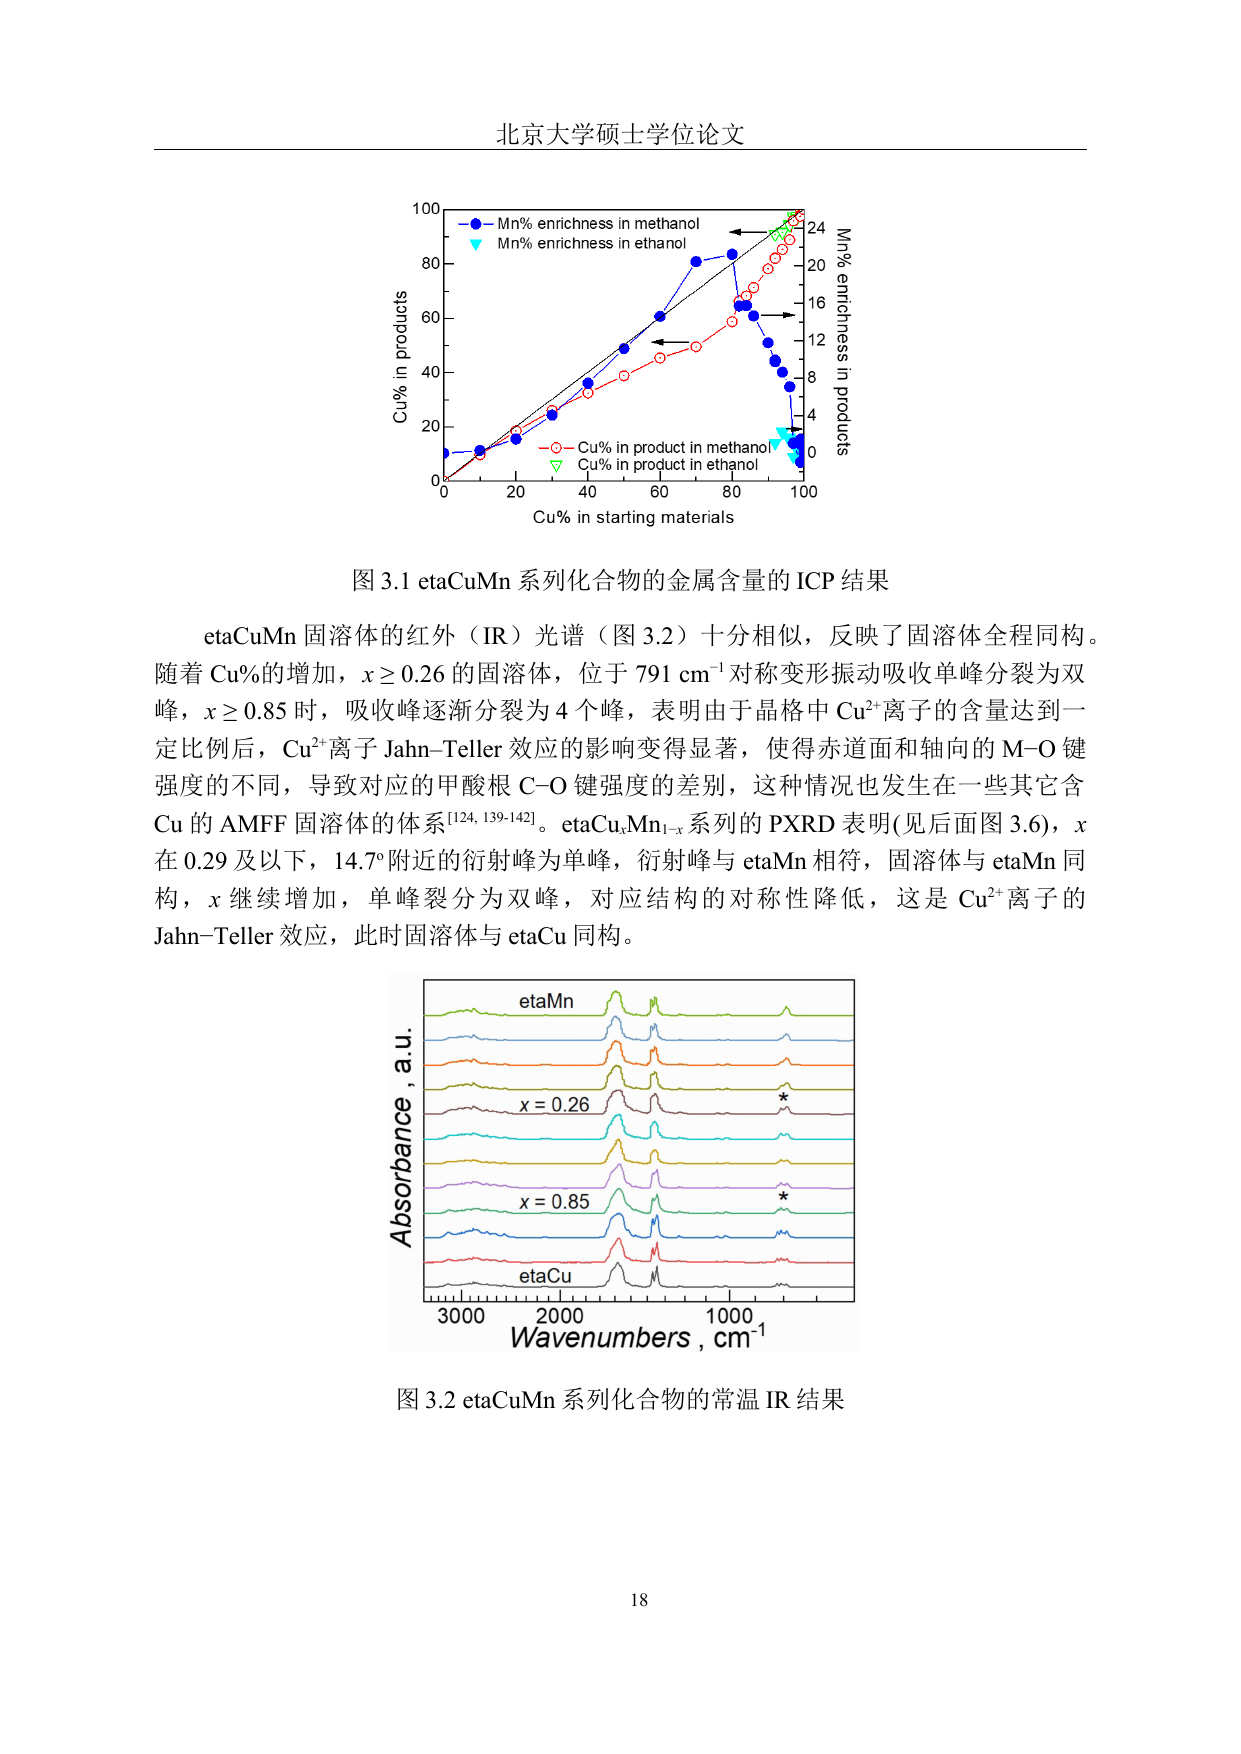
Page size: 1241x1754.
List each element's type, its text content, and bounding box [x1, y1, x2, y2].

text etaCuMn固溶体的红外（IR）光谱（图3.2）十分相似，反映了固溶体全程同构。随着Cu%的增加，x ≥ 0.26的固溶体，位于791 cm−1对称变形振动吸收单峰分裂为双峰，x ≥ 0.85时，吸收峰逐渐分裂为4个峰，表明由于晶格中Cu2+离子的含量达到一定比例后，Cu2+离子Jahn–Teller效应的影响变得显著，使得赤道面和轴向的M−O键强度的不同，导致对应的甲酸根C−O键强度的差别，这种情况也发生在一些其它含Cu的AMFF固溶体的体系[124, 139-142]。etaCuxMn1−x系列的PXRD表明(见后面图3.6)，x在0.29及以下，14.7o附近的衍射峰为单峰，衍射峰与etaMn相符，固溶体与etaMn同构，x继续增加，单峰裂分为双峰，对应结构的对称性降低，这是Cu2+离子的Jahn−Teller效应，此时固溶体与etaCu同构。 [153, 619, 1087, 950]
text 图3.1 etaCuMn系列化合物的金属含量的ICP结果 [153, 564, 1087, 595]
text 图3.2 etaCuMn系列化合物的常温IR结果 [153, 1383, 1087, 1413]
picture [387, 974, 860, 1353]
picture [383, 187, 857, 534]
